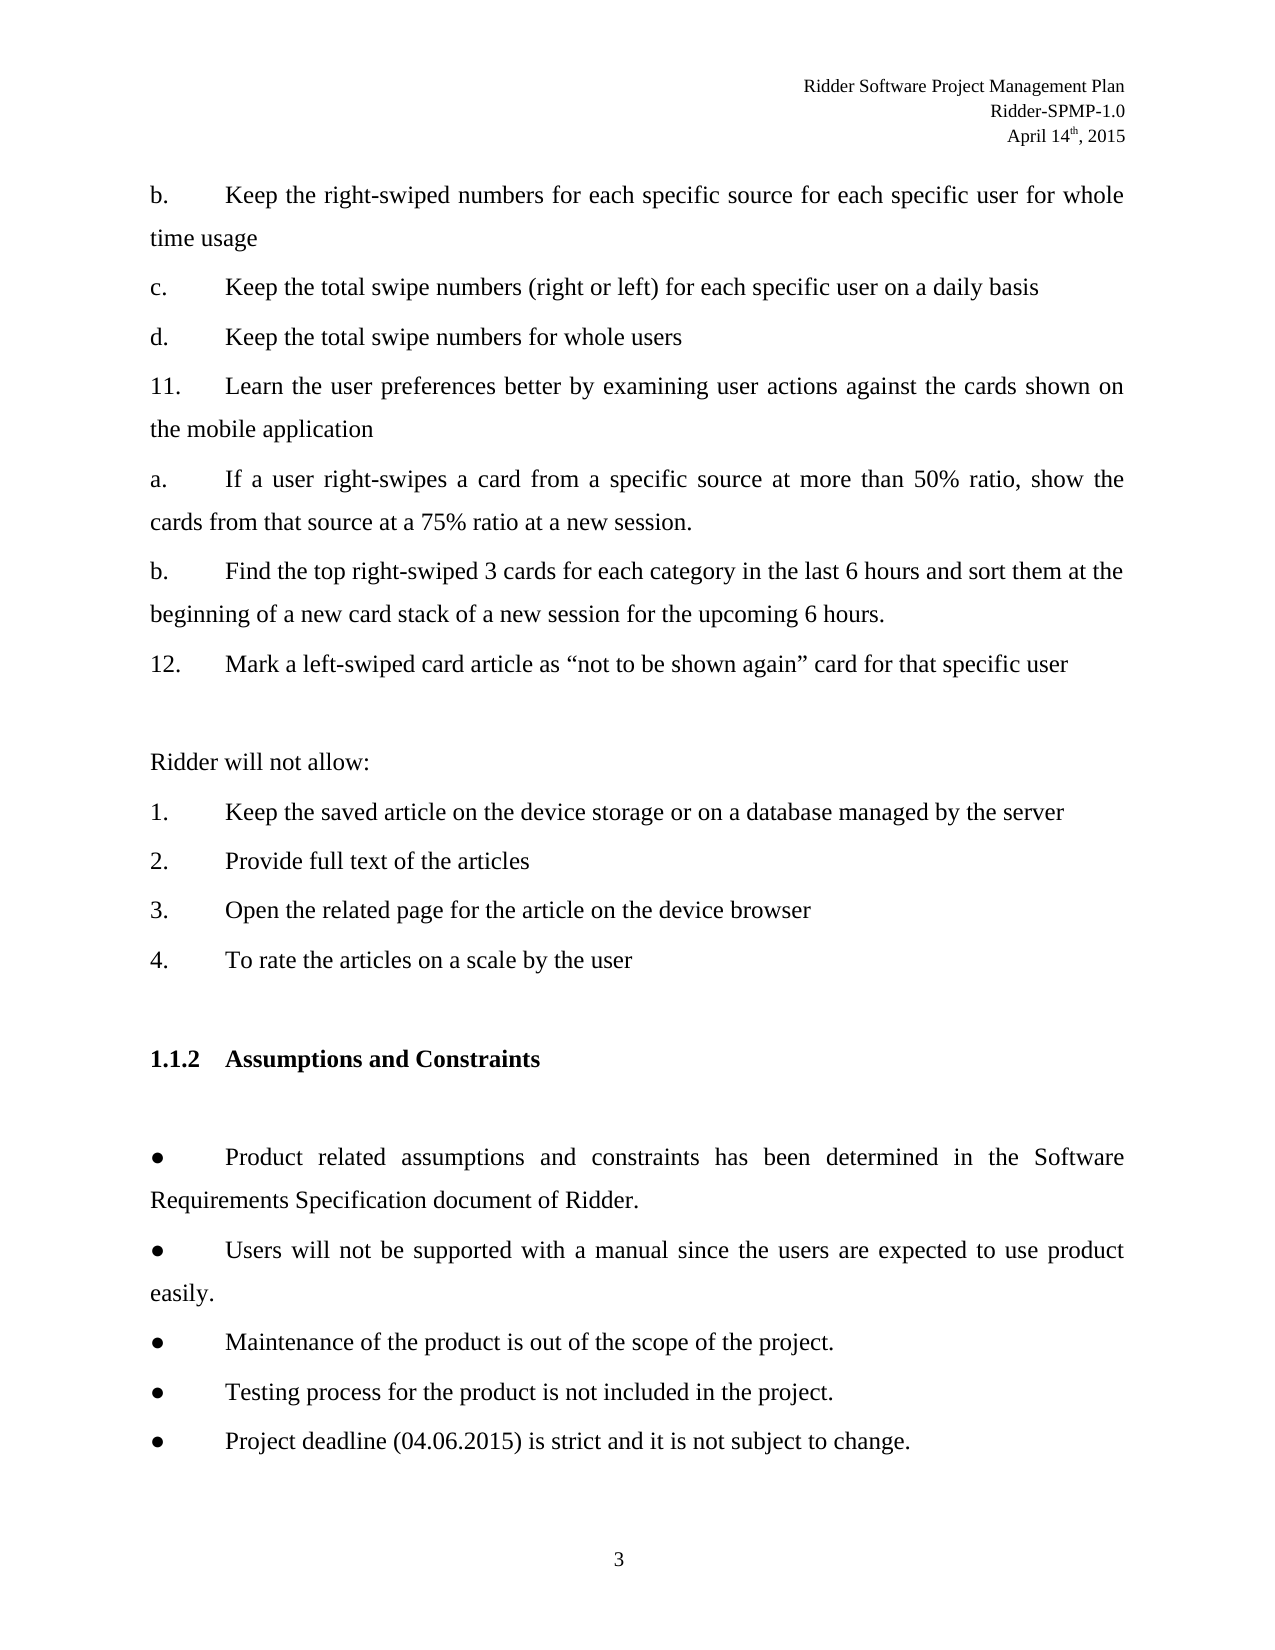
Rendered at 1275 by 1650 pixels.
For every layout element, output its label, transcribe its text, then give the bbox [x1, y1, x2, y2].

text 11. Learn the user preferences better by examining user actions against the cards shown on the mobile application [150, 371, 1125, 443]
text c. Keep the total swipe numbers (right or left) for each specific user on a daily basis [150, 272, 1125, 301]
text d. Keep the total swipe numbers for whole users [150, 322, 1125, 351]
text a. If a user right-swipes a card from a specific source at more than 50% ratio, show the cards from that source at a 75% ratio at a new session. [150, 464, 1125, 536]
text 2. Provide full text of the articles [150, 846, 1125, 875]
text ● Product related assumptions and constraints has been determined in the Software Requirements Specification document of Ridder. [150, 1142, 1125, 1214]
text ● Maintenance of the product is out of the scope of the project. [150, 1327, 1125, 1356]
text 4. To rate the articles on a scale by the user [150, 945, 1125, 974]
text ● Users will not be supported with a manual since the users are expected to use product easily. [150, 1235, 1125, 1307]
text 3. Open the related page for the article on the device browser [150, 896, 1125, 924]
text 12. Mark a left-swiped card article as “not to be shown again” card for that specific user [150, 649, 1125, 677]
text b. Keep the right-swiped numbers for each specific source for each specific user for whole time usage [150, 180, 1125, 252]
text Ridder will not allow: [150, 747, 1125, 776]
text ● Project deadline (04.06.2015) is strict and it is not subject to change. [150, 1426, 1125, 1455]
text b. Find the top right-swiped 3 cards for each category in the last 6 hours and sort them at the beginning of a new card stack of a new session for the upcoming 6 hours. [150, 556, 1125, 628]
text ● Testing process for the product is not included in the project. [150, 1377, 1125, 1406]
subtitle 1.1.2 Assumptions and Constraints [150, 1044, 1125, 1072]
text 1. Keep the saved article on the device storage or on a database managed by the server [150, 797, 1125, 826]
